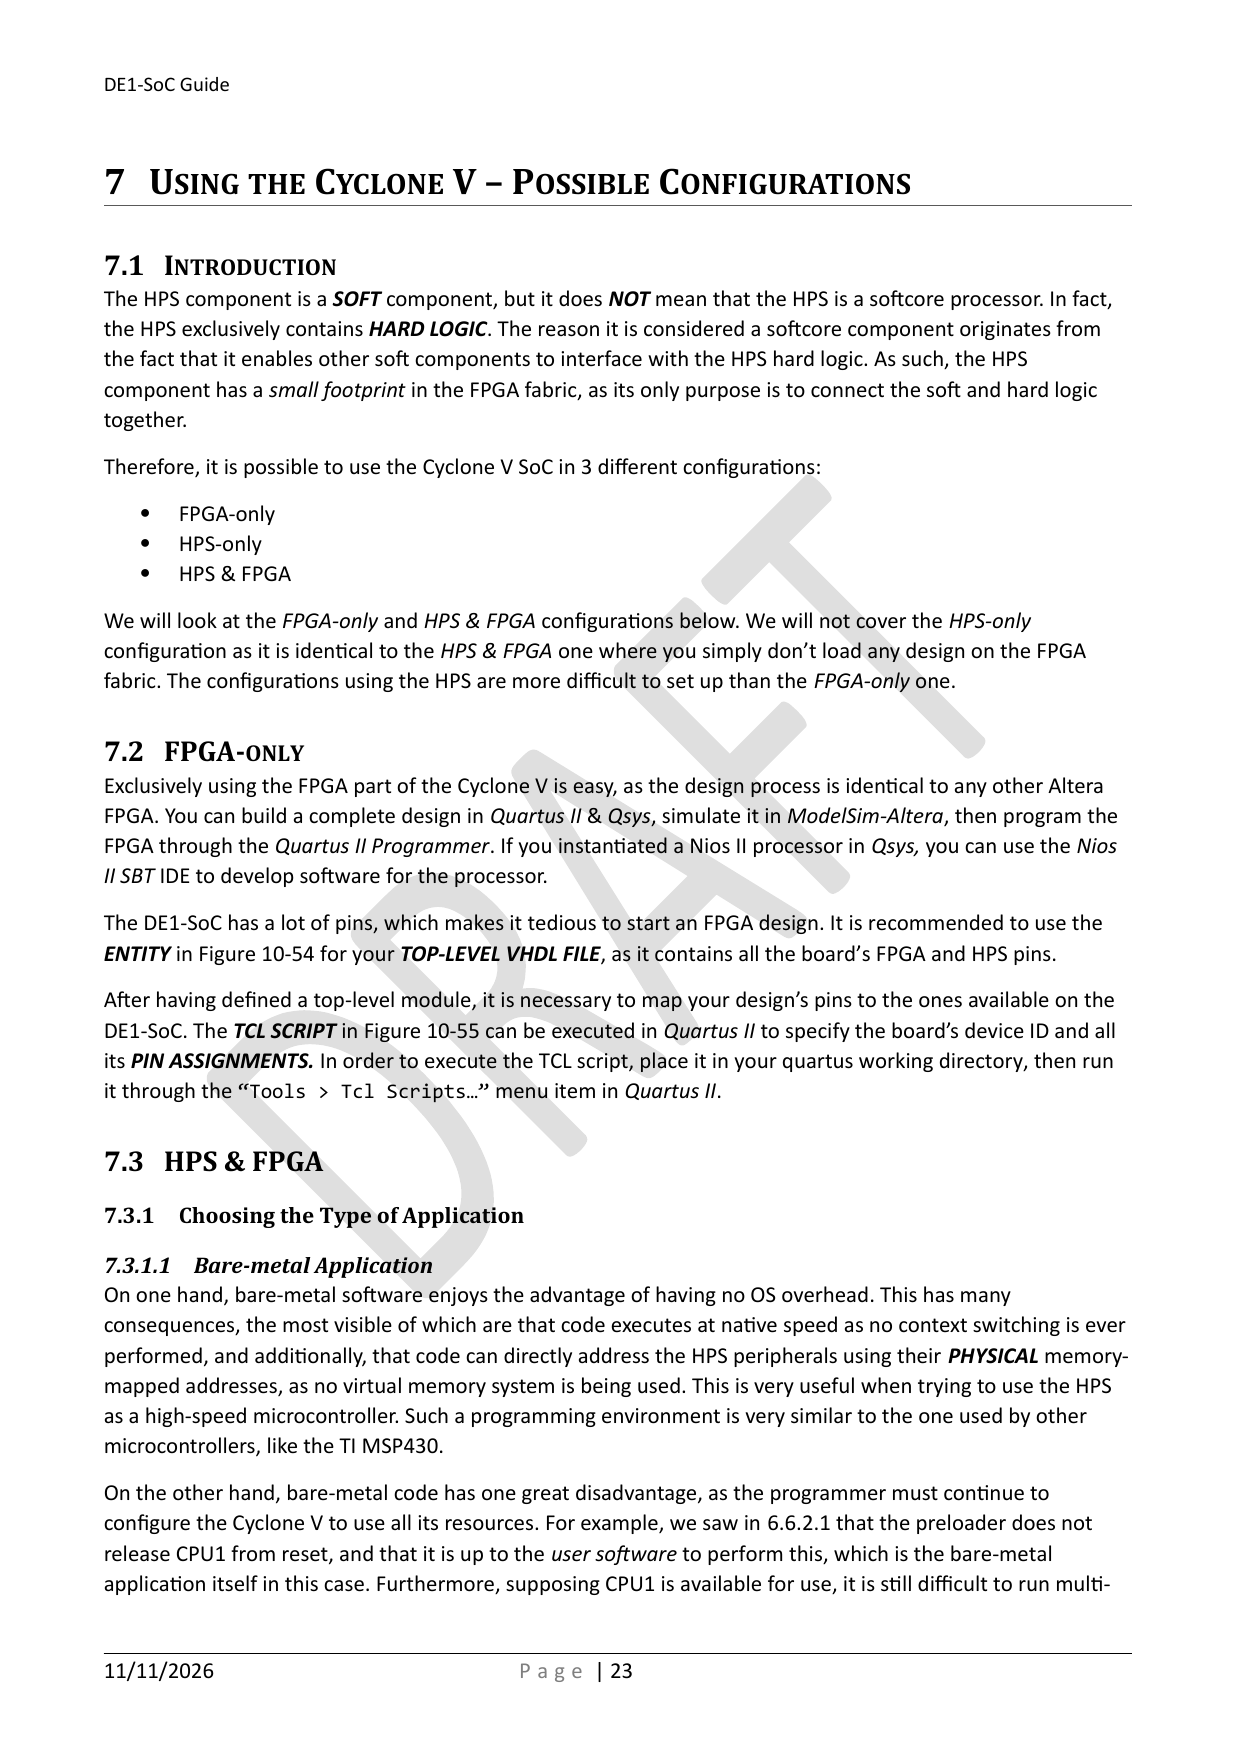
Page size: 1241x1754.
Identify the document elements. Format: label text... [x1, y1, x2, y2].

text Exclusively using the FPGA part of the Cyclone V is easy, as the design process is identical to any other Altera FPGA. You can build a complete design in Quartus II & Qsys, simulate it in ModelSim-Altera, then program the FPGA through the Quartus II Programmer. If you instantiated a Nios II processor in Qsys, you can use the Nios II SBT IDE to develop software for the processor. [103, 771, 1132, 889]
list HPS & FPGA [141, 559, 1132, 587]
list HPS-only [141, 529, 1132, 557]
subtitle Using the Cyclone V – Possible Configurations [103, 159, 1132, 206]
subtitle HPS & FPGA [103, 1144, 1132, 1178]
subtitle FPGA-only [103, 734, 1132, 768]
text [103, 1478, 1132, 1597]
text The HPS component is a soft component, but it does not mean that the HPS is a softcore processor. In fact, the HPS exclusively contains hard logic. The reason it is considered a softcore component originates from the fact that it enables other soft components to interface with the HPS hard logic. As such, the HPS component has a small footprint in the FPGA fabric, as its only purpose is to connect the soft and hard logic together. [103, 284, 1132, 433]
text Therefore, it is possible to use the Cyclone V SoC in 3 different configurations: [103, 452, 1132, 480]
text We will look at the FPGA-only and HPS & FPGA configurations below. We will not cover the HPS-only configuration as it is identical to the HPS & FPGA one where you simply don’t load any design on the FPGA fabric. The configurations using the HPS are more difficult to set up than the FPGA-only one. [103, 606, 1132, 694]
subtitle Introduction [103, 247, 1132, 281]
subtitle Bare-metal Application [103, 1251, 1132, 1278]
subtitle Choosing the Type of Application [103, 1202, 1132, 1228]
text On one hand, bare-metal software enjoys the advantage of having no OS overhead. This has many consequences, the most visible of which are that code executes at native speed as no context switching is ever performed, and additionally, that code can directly address the HPS peripherals using their physical memory-mapped addresses, as no virtual memory system is being used. This is very useful when trying to use the HPS as a high-speed microcontroller. Such a programming environment is very similar to the one used by other microcontrollers, like the TI MSP430. [103, 1280, 1132, 1459]
list FPGA-only [141, 499, 1132, 527]
